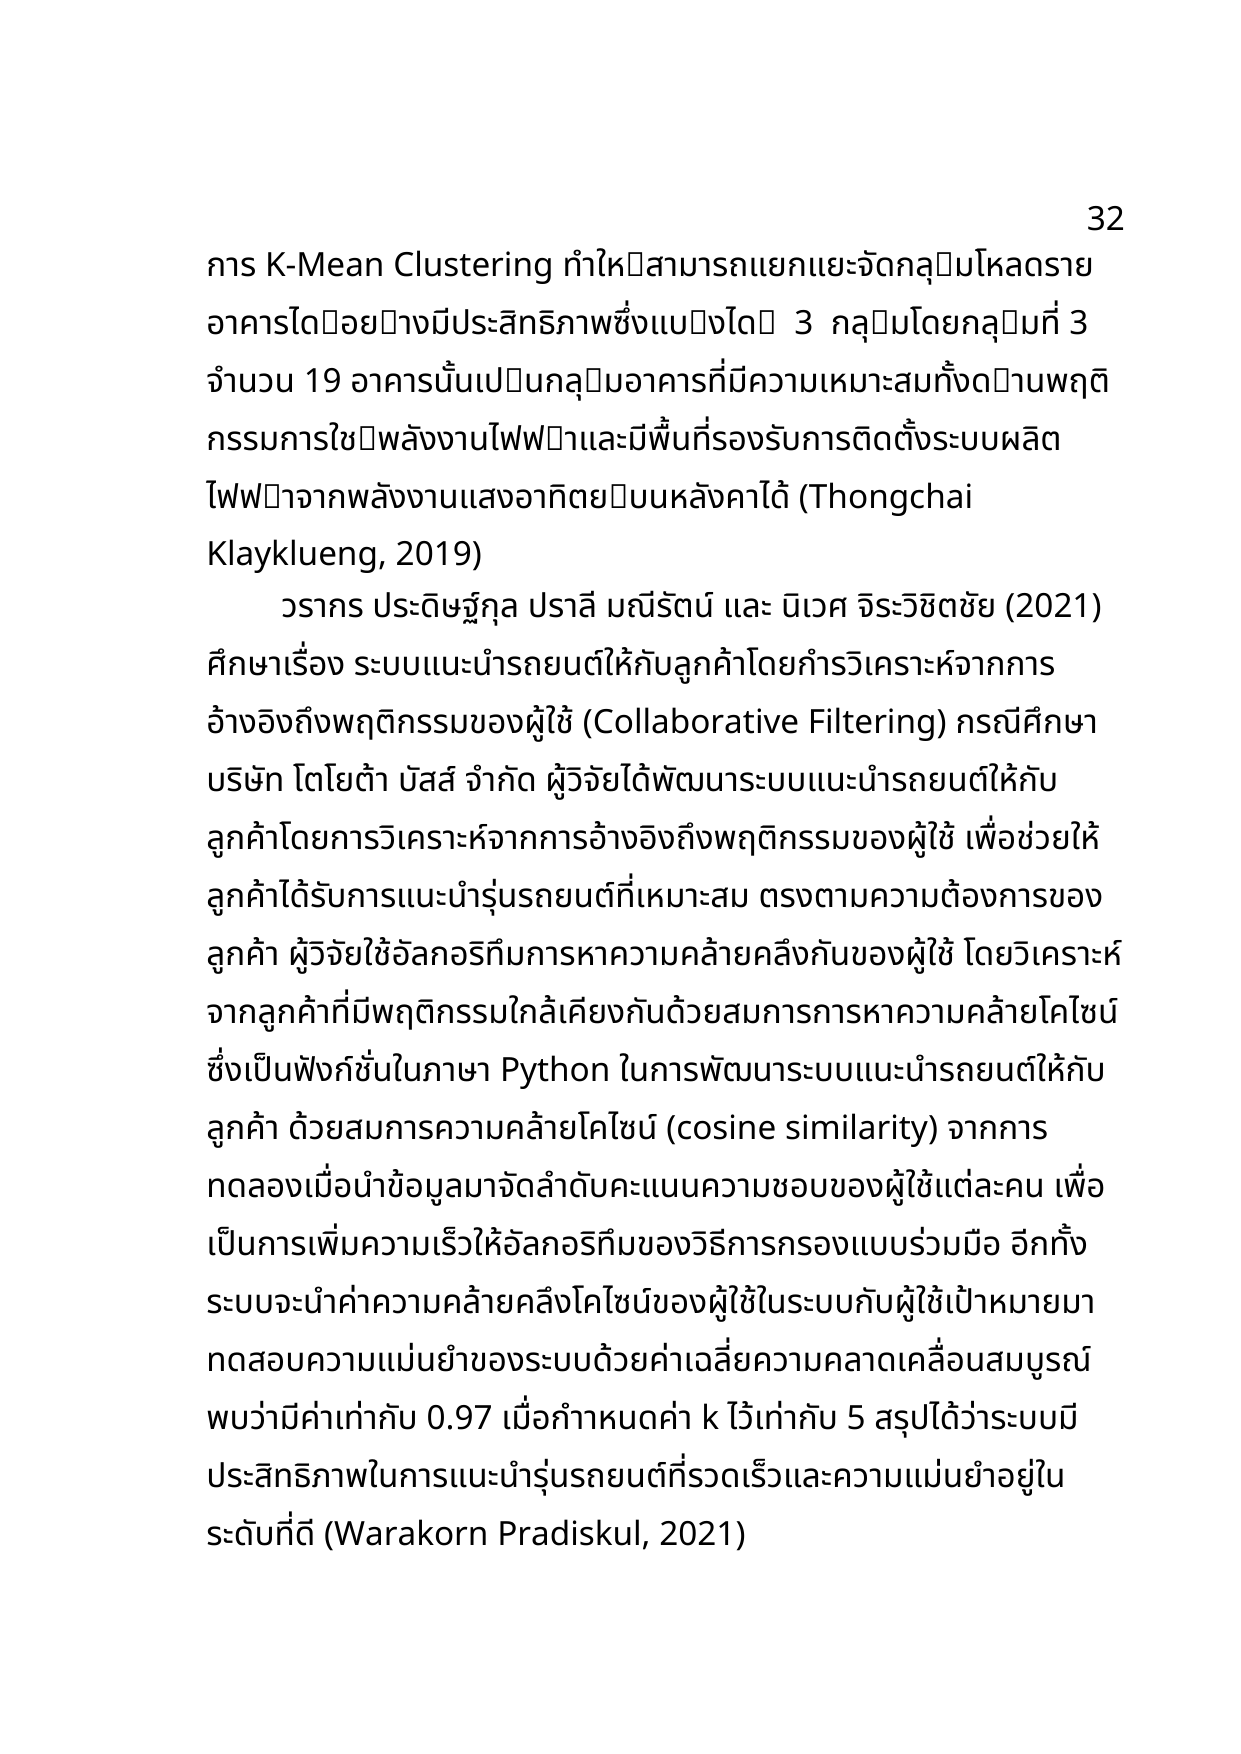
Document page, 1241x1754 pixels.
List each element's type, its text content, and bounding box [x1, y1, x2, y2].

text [206, 240, 1125, 576]
text วรากร ประดิษฐ์กุล ปราลี มณีรัตน์ และ นิเวศ จิระวิชิตชัย (2021) ศึกษาเรื่อง ระบบแนะนํารถยนต์ให้กับลูกค้าโดยกํารวิเคราะห์จากการอ้างอิงถึงพฤติกรรมของผู้ใช้ (Collaborative Filtering) กรณีศึกษาบริษัท โตโยต้า บัสส์ จำกัด ผู้วิจัยได้พัฒนาระบบแนะนำรถยนต์ให้กับลูกค้าโดยการวิเคราะห์จากการอ้างอิงถึงพฤติกรรมของผู้ใช้ เพื่อช่วยให้ลูกค้าได้รับการแนะนำรุ่นรถยนต์ที่เหมาะสม ตรงตามความต้องการของลูกค้า ผู้วิจัยใช้อัลกอริทึมการหาความคล้ายคลึงกันของผู้ใช้ โดยวิเคราะห์จากลูกค้าที่มีพฤติกรรมใกล้เคียงกันด้วยสมการการหาความคล้ายโคไซน์ ซึ่งเป็นฟังก์ชั่นในภาษา Python ในการพัฒนาระบบแนะนำรถยนต์ให้กับลูกค้า ด้วยสมการความคล้ายโคไซน์ (cosine similarity) จากการทดลองเมื่อนำข้อมูลมาจัดลำดับคะแนนความชอบของผู้ใช้แต่ละคน เพื่อเป็นการเพิ่มความเร็วให้อัลกอริทึมของวิธีการกรองแบบร่วมมือ อีกทั้งระบบจะนำค่าความคล้ายคลึงโคไซน์ของผู้ใช้ในระบบกับผู้ใช้เป้าหมายมาทดสอบความแม่นยำของระบบด้วยค่าเฉลี่ยความคลาดเคลื่อนสมบูรณ์ พบว่ามีค่าเท่ากับ 0.97 เมื่อกำาหนดค่า k ไว้เท่ากับ 5 สรุปได้ว่าระบบมีประสิทธิภาพในการแนะนำรุ่นรถยนต์ที่รวดเร็วและความแม่นยำอยู่ในระดับที่ดี [206, 582, 1125, 1561]
